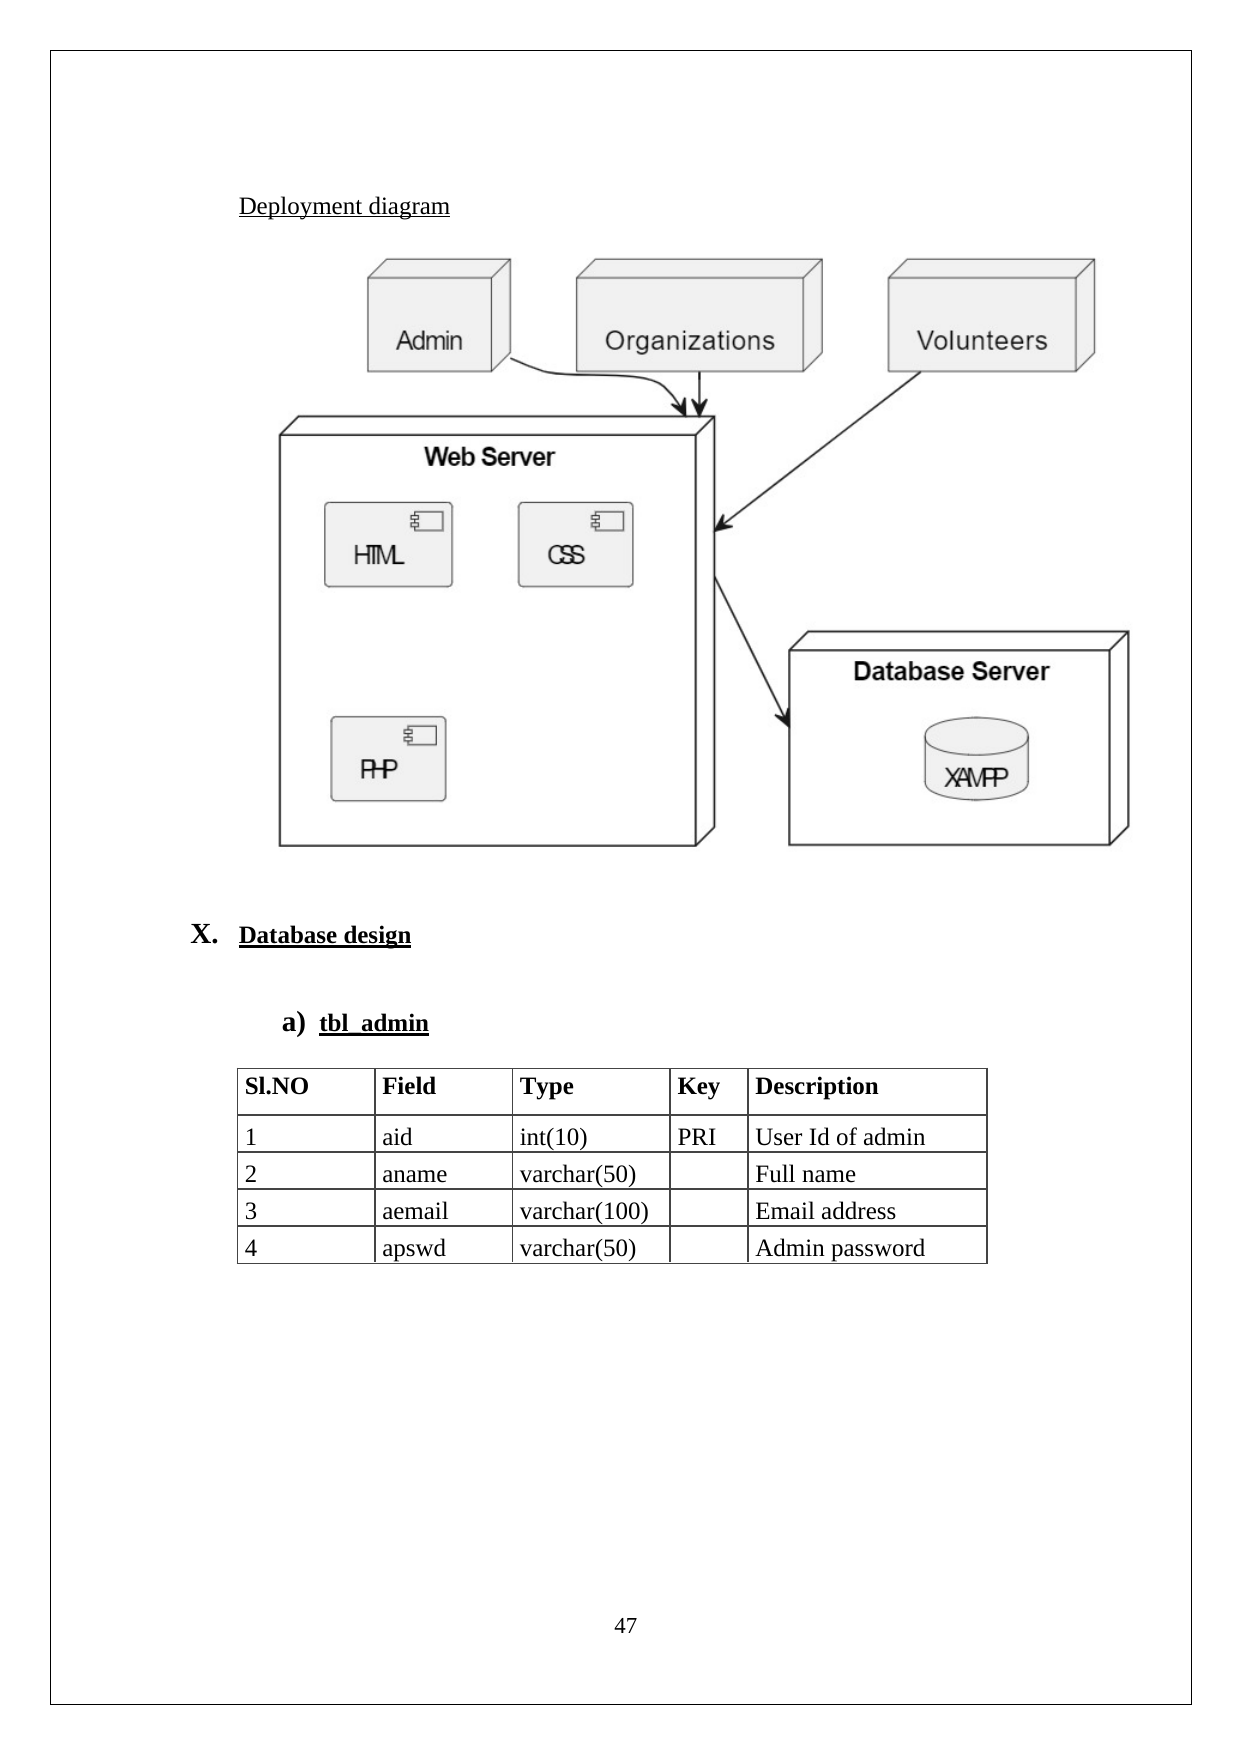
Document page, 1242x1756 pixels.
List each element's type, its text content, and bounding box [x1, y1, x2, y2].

table_cell 2 [238, 1153, 374, 1188]
subtitle Database design [190, 916, 1160, 949]
table_cell aid [376, 1116, 512, 1151]
subtitle tbl_admin [282, 1004, 1160, 1037]
table_cell [671, 1153, 747, 1188]
table_header Sl.NO [238, 1069, 374, 1114]
table_cell 3 [238, 1190, 374, 1225]
table_cell 4 [238, 1227, 374, 1262]
table_header Description [749, 1069, 986, 1114]
table_cell aname [376, 1153, 512, 1188]
table_cell varchar(50) [513, 1227, 669, 1262]
table_cell Email address [749, 1190, 986, 1225]
table_cell [671, 1227, 747, 1262]
table_header Key [671, 1069, 747, 1114]
table_cell Admin password [749, 1227, 986, 1262]
table_header Field [376, 1069, 512, 1114]
table_header Type [513, 1069, 669, 1114]
table_cell varchar(100) [513, 1190, 669, 1225]
table_cell User Id of admin [749, 1116, 986, 1151]
table_cell varchar(50) [513, 1153, 669, 1188]
table_cell [671, 1190, 747, 1225]
picture [250, 248, 1161, 878]
table_cell 1 [238, 1116, 374, 1151]
table_cell apswd [376, 1227, 512, 1262]
table_cell int(10) [513, 1116, 669, 1151]
table_cell aemail [376, 1190, 512, 1225]
table_cell Full name [749, 1153, 986, 1188]
table_cell PRI [671, 1116, 747, 1151]
subtitle Deployment diagram [238, 191, 1160, 219]
